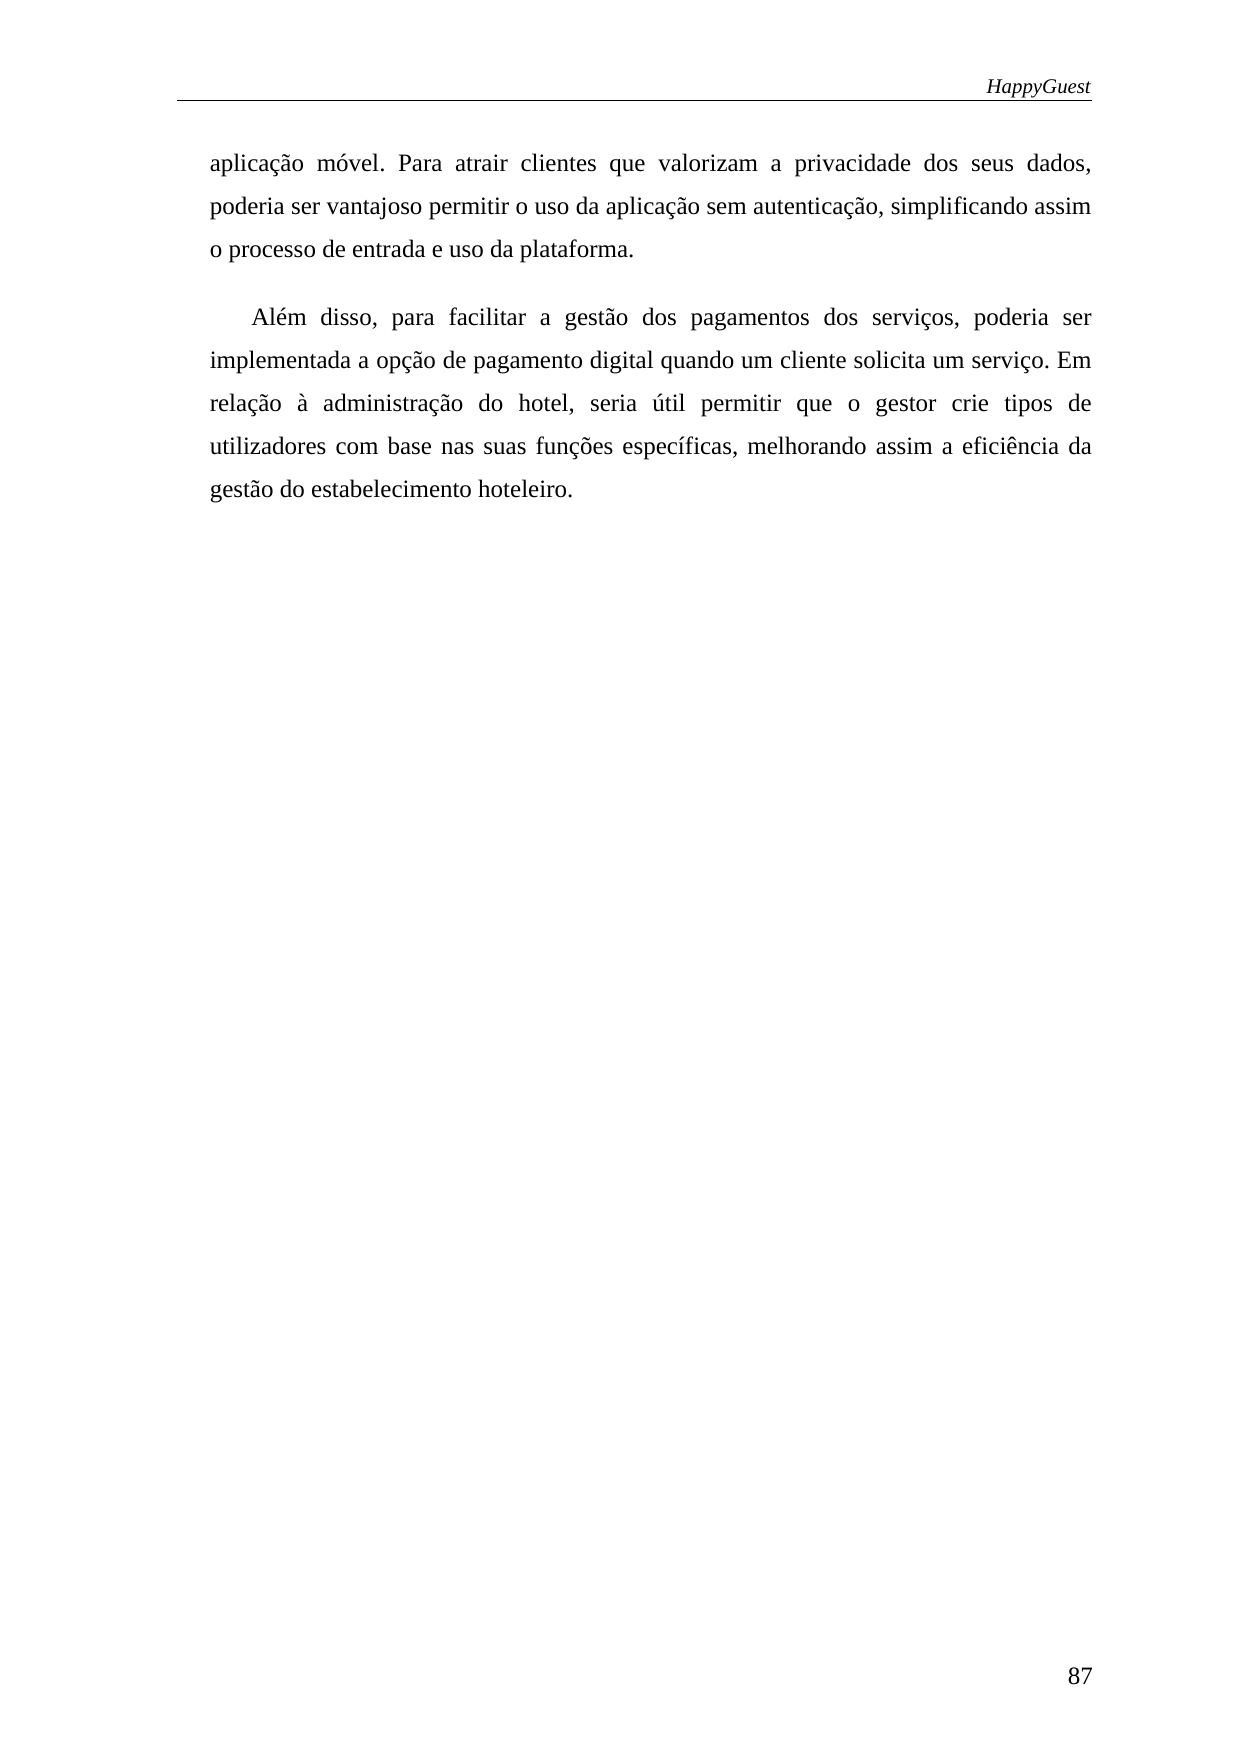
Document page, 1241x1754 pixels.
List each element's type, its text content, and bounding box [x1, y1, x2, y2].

text Além disso, para facilitar a gestão dos pagamentos dos serviços, poderia ser implementada a opção de pagamento digital quando um cliente solicita um serviço. Em relação à administração do hotel, seria útil permitir que o gestor crie tipos de utilizadores com base nas suas funções específicas, melhorando assim a eficiência da gestão do estabelecimento hoteleiro. [209, 302, 1092, 503]
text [209, 148, 1092, 263]
